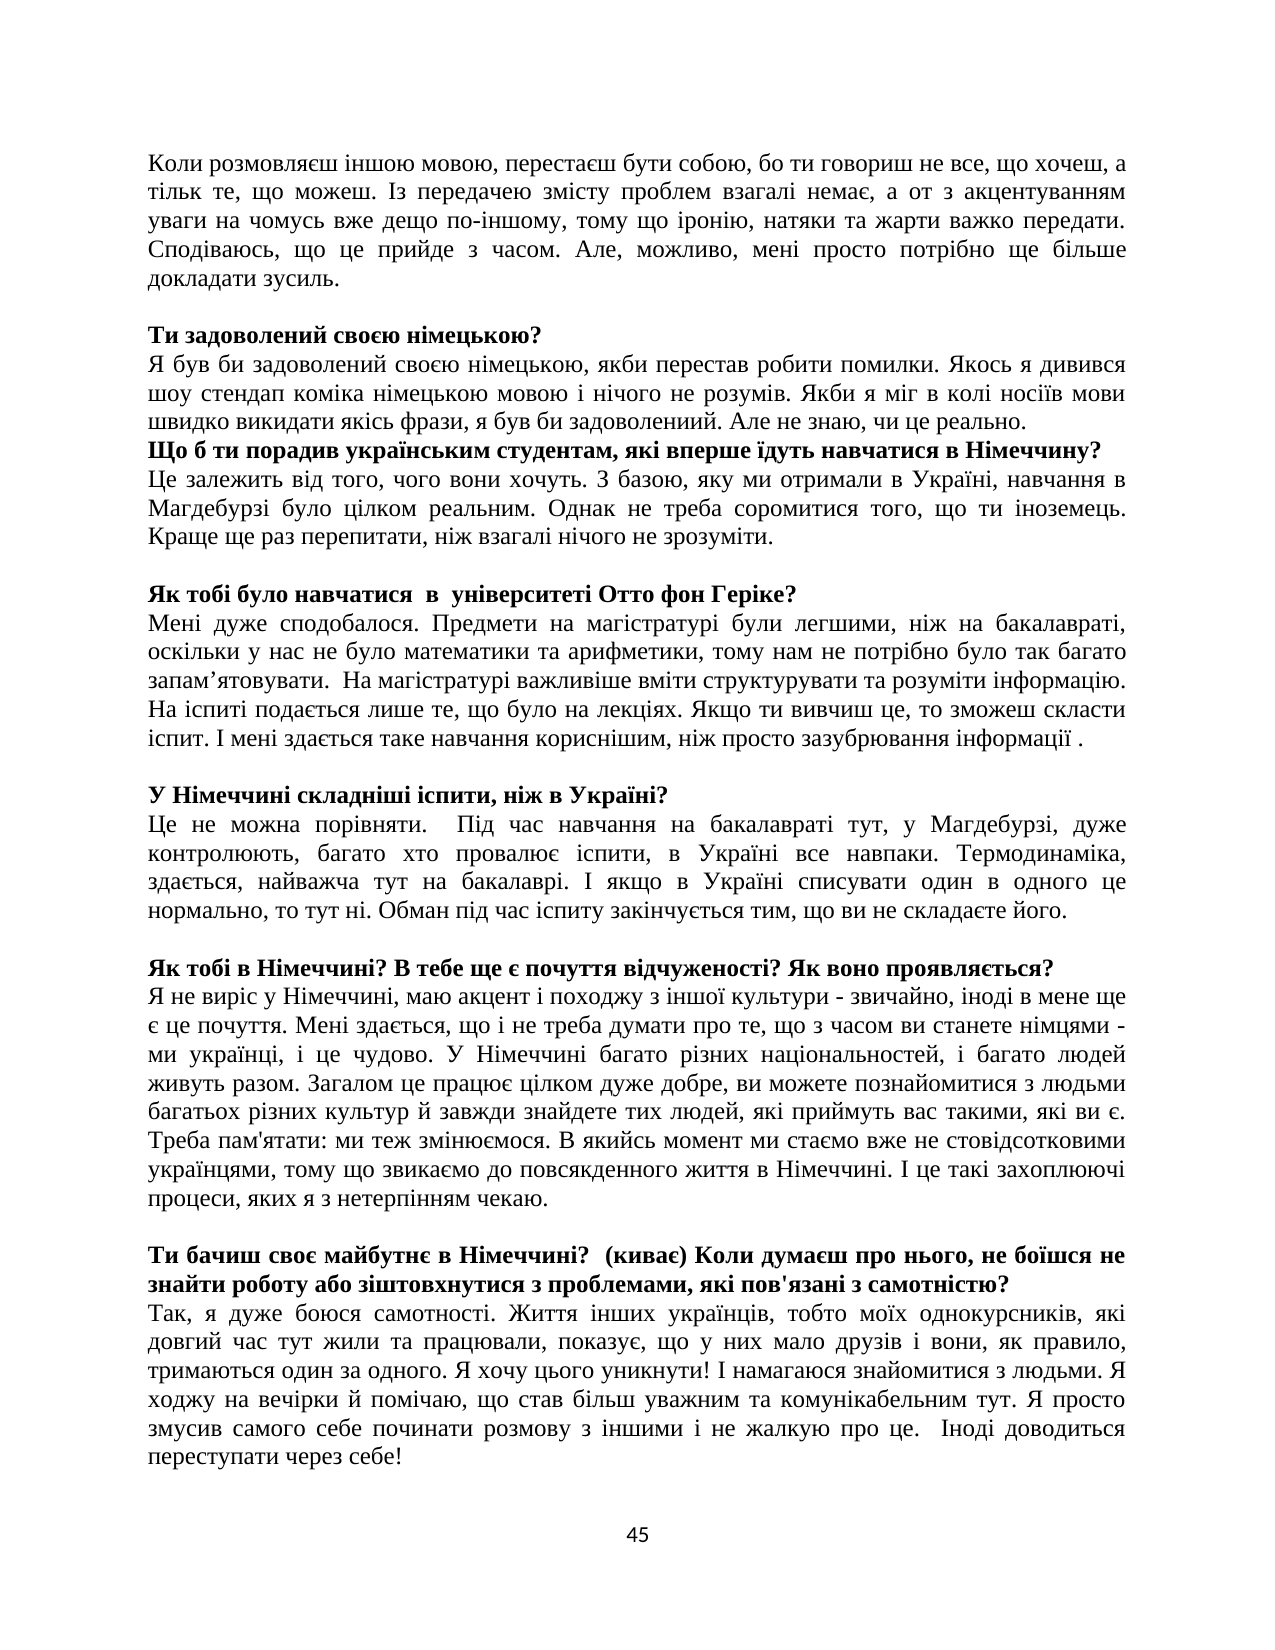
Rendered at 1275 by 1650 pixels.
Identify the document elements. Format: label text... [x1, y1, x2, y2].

text Як тобі в Німеччині? В тебе ще є почуття відчуженості? Як воно проявляється? [148, 953, 1127, 981]
text Мені дуже сподобалося. Предмети на магістратурі були легшими, ніж на бакалавраті, оскільки у нас не було математики та арифметики, тому нам не потрібно було так багато запам’ятовувати. На магістратурі важливіше вміти структурувати та розуміти інформацію. На іспиті подається лише те, що було на лекціях. Якщо ти вивчиш це, то зможеш скласти іспит. І мені здається таке навчання кориснішим, ніж просто зазубрювання інформації . [148, 608, 1127, 751]
text Що б ти порадив українським студентам, які вперше їдуть навчатися в Німеччину? [148, 435, 1127, 464]
text Я був би задоволений своєю німецькою, якби перестав робити помилки. Якось я дивився шоу стендап коміка німецькою мовою і нічого не розумів. Якби я міг в колі носіїв мови швидко викидати якісь фрази, я був би задоволениий. Але не знаю, чи це реально. [148, 349, 1127, 435]
text Це залежить від того, чого вони хочуть. З базою, яку ми отримали в Україні, навчання в Магдебурзі було цілком реальним. Однак не треба соромитися того, що ти іноземець. Краще ще раз перепитати, ніж взагалі нічого не зрозуміти. [148, 464, 1127, 550]
text У Німеччині складніші іспити, ніж в Україні? [148, 780, 1127, 809]
text Я не виріс у Німеччині, маю акцент і походжу з іншої культури - звичайно, іноді в мене ще є це почуття. Мені здається, що і не треба думати про те, що з часом ви станете німцями - ми українці, і це чудово. У Німеччині багато різних національностей, і багато людей живуть разом. Загалом це працює цілком дуже добре, ви можете познайомитися з людьми багатьох різних культур й завжди знайдете тих людей, які приймуть вас такими, які ви є. Треба пам'ятати: ми теж змінюємося. В якийсь момент ми стаємо вже не стовідсотковими українцями, тому що звикаємо до повсякденного життя в Німеччині. І це такі захоплюючі процеси, яких я з нетерпінням чекаю. [148, 981, 1127, 1211]
text Це не можна порівняти. Під час навчання на бакалавраті тут, у Магдебурзі, дуже контролюють, багато хто провалює іспити, в Україні все навпаки. Термодинаміка, здається, найважча тут на бакалаврі. І якщо в Україні списувати один в одного це нормально, то тут ні. Обман під час іспиту закінчується тим, що ви не складаєте його. [148, 809, 1127, 924]
text Так, я дуже боюся самотності. Життя інших українців, тобто моїх однокурсників, які довгий час тут жили та працювали, показує, що у них мало друзів і вони, як правило, тримаються один за одного. Я хочу цього уникнути! І намагаюся знайомитися з людьми. Я ходжу на вечірки й помічаю, що став більш уважним та комунікабельним тут. Я просто змусив самого себе починати розмову з іншими і не жалкую про це. Іноді доводиться переступати через себе! [148, 1298, 1127, 1470]
text Ти бачиш своє майбутнє в Німеччині? (киває) Коли думаєш про нього, не боїшся не знайти роботу або зіштовхнутися з проблемами, які пов'язані з самотністю? [148, 1240, 1127, 1298]
text Коли розмовляєш іншою мовою, перестаєш бути собою, бо ти говориш не все, що хочеш, а тільк те, що можеш. Із передачею змісту проблем взагалі немає, а от з акцентуванням уваги на чомусь вже дещо по-іншому, тому що іронію, натяки та жарти важко передати. Сподіваюсь, що це прийде з часом. Але, можливо, мені просто потрібно ще більше докладати зусиль. [148, 148, 1127, 291]
text Ти задоволений своєю німецькою? [148, 320, 1127, 349]
text Як тобі було навчатися в університеті Отто фон Геріке? [148, 579, 1127, 608]
